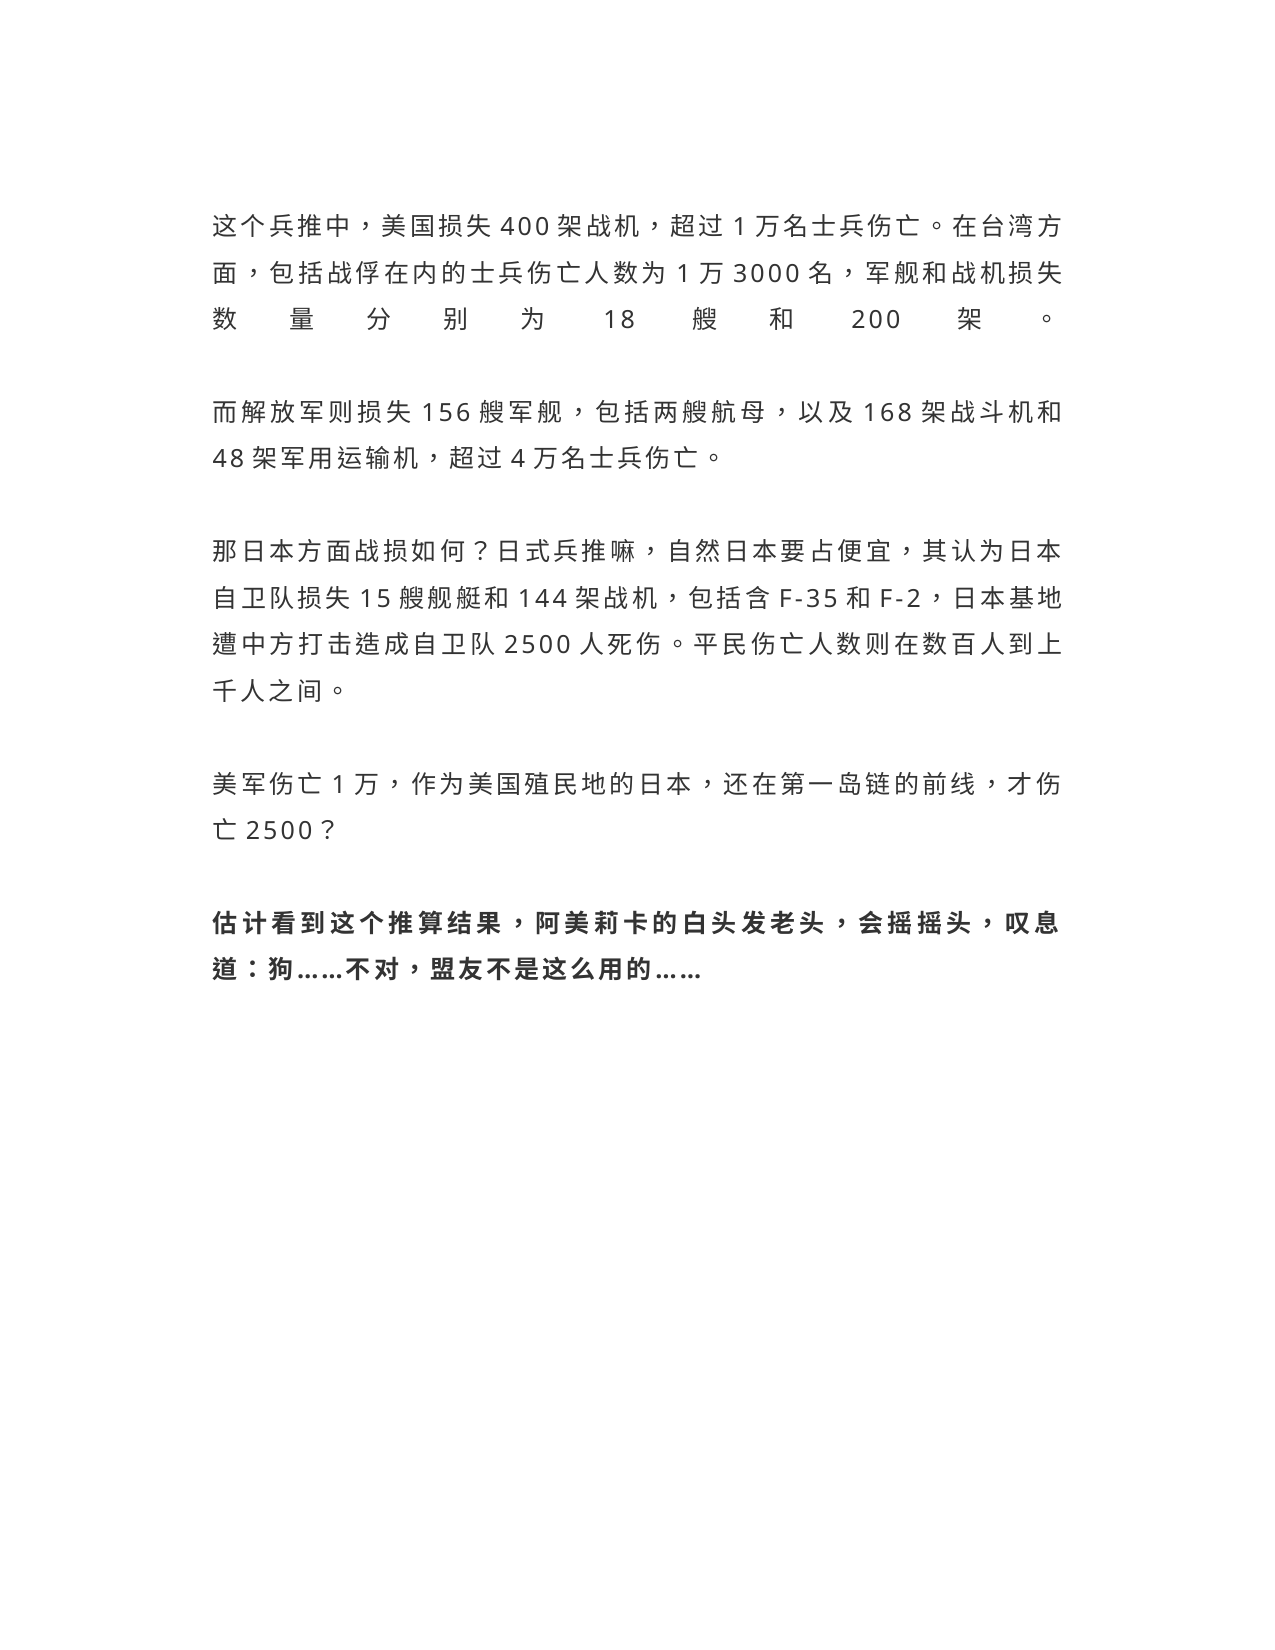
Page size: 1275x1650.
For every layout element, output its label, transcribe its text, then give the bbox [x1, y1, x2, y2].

text 那日本方面战损如何？日式兵推嘛，自然日本要占便宜，其认为日本自卫队损失15艘舰艇和144架战机，包括含F-35和F-2，日本基地遭中方打击造成自卫队2500人死伤。平民伤亡人数则在数百人到上千人之间。 [212, 522, 1062, 707]
text 这个兵推中，美国损失400架战机，超过1万名士兵伤亡。在台湾方面，包括战俘在内的士兵伤亡人数为1万3000名，军舰和战机损失数量分别为18艘和200架。 而解放军则损失156艘军舰，包括两艘航母，以及168架战斗机和48架军用运输机，超过4万名士兵伤亡。 [212, 150, 1062, 475]
text 估计看到这个推算结果，阿美莉卡的白头发老头，会摇摇头，叹息道：狗……不对，盟友不是这么用的…… [212, 893, 1062, 986]
text 美军伤亡1万，作为美国殖民地的日本，还在第一岛链的前线，才伤亡2500？ [212, 754, 1062, 847]
